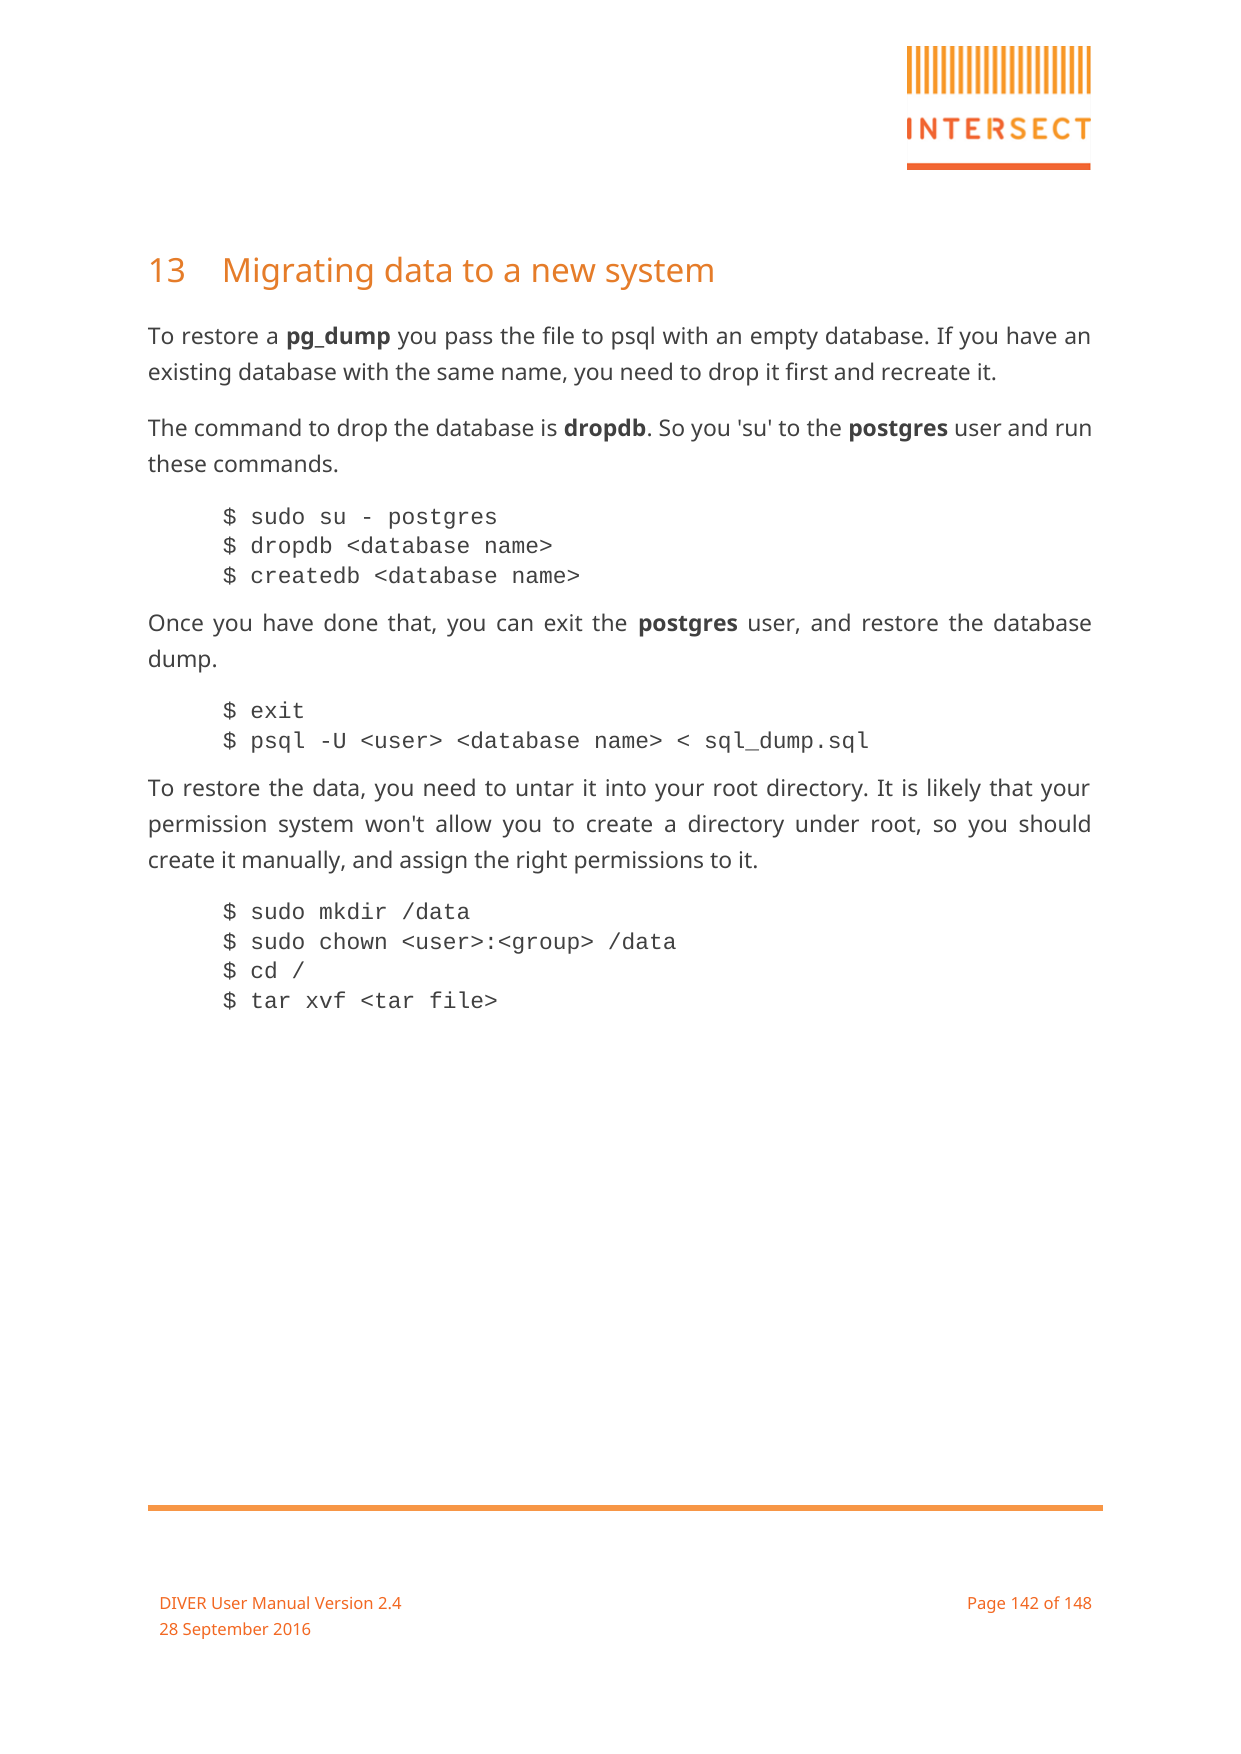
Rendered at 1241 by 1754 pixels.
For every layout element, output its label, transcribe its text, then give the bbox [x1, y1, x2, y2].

text $ cd / [223, 960, 1092, 986]
text $ createdb <database name> [223, 564, 1092, 591]
text Once you have done that, you can exit the postgres user, and restore the database dump. [148, 607, 1092, 674]
text $ exit [223, 699, 1092, 726]
text $ sudo su - postgres [223, 505, 1092, 531]
text $ sudo mkdir /data [223, 900, 1092, 926]
text To restore a pg_dump you pass the file to psql with an empty database. If you have an existing database with the same name, you need to drop it first and recreate it. [148, 319, 1092, 387]
text $ dropdb <database name> [223, 535, 1092, 561]
text The command to drop the database is dropdb. So you 'su' to the postgres user and run these commands. [148, 412, 1092, 479]
text $ psql -U <user> <database name> < sql_dump.sql [223, 729, 1092, 755]
subtitle Migrating data to a new system [148, 247, 1092, 292]
picture [905, 44, 1093, 172]
text To restore the data, you need to untar it into your root directory. It is likely that your permission system won't allow you to create a directory under root, so you should create it manually, and assign the right permissions to it. [148, 772, 1092, 875]
text $ sudo chown <user>:<group> /data [223, 930, 1092, 956]
text $ tar xvf <tar file> [223, 990, 1092, 1016]
